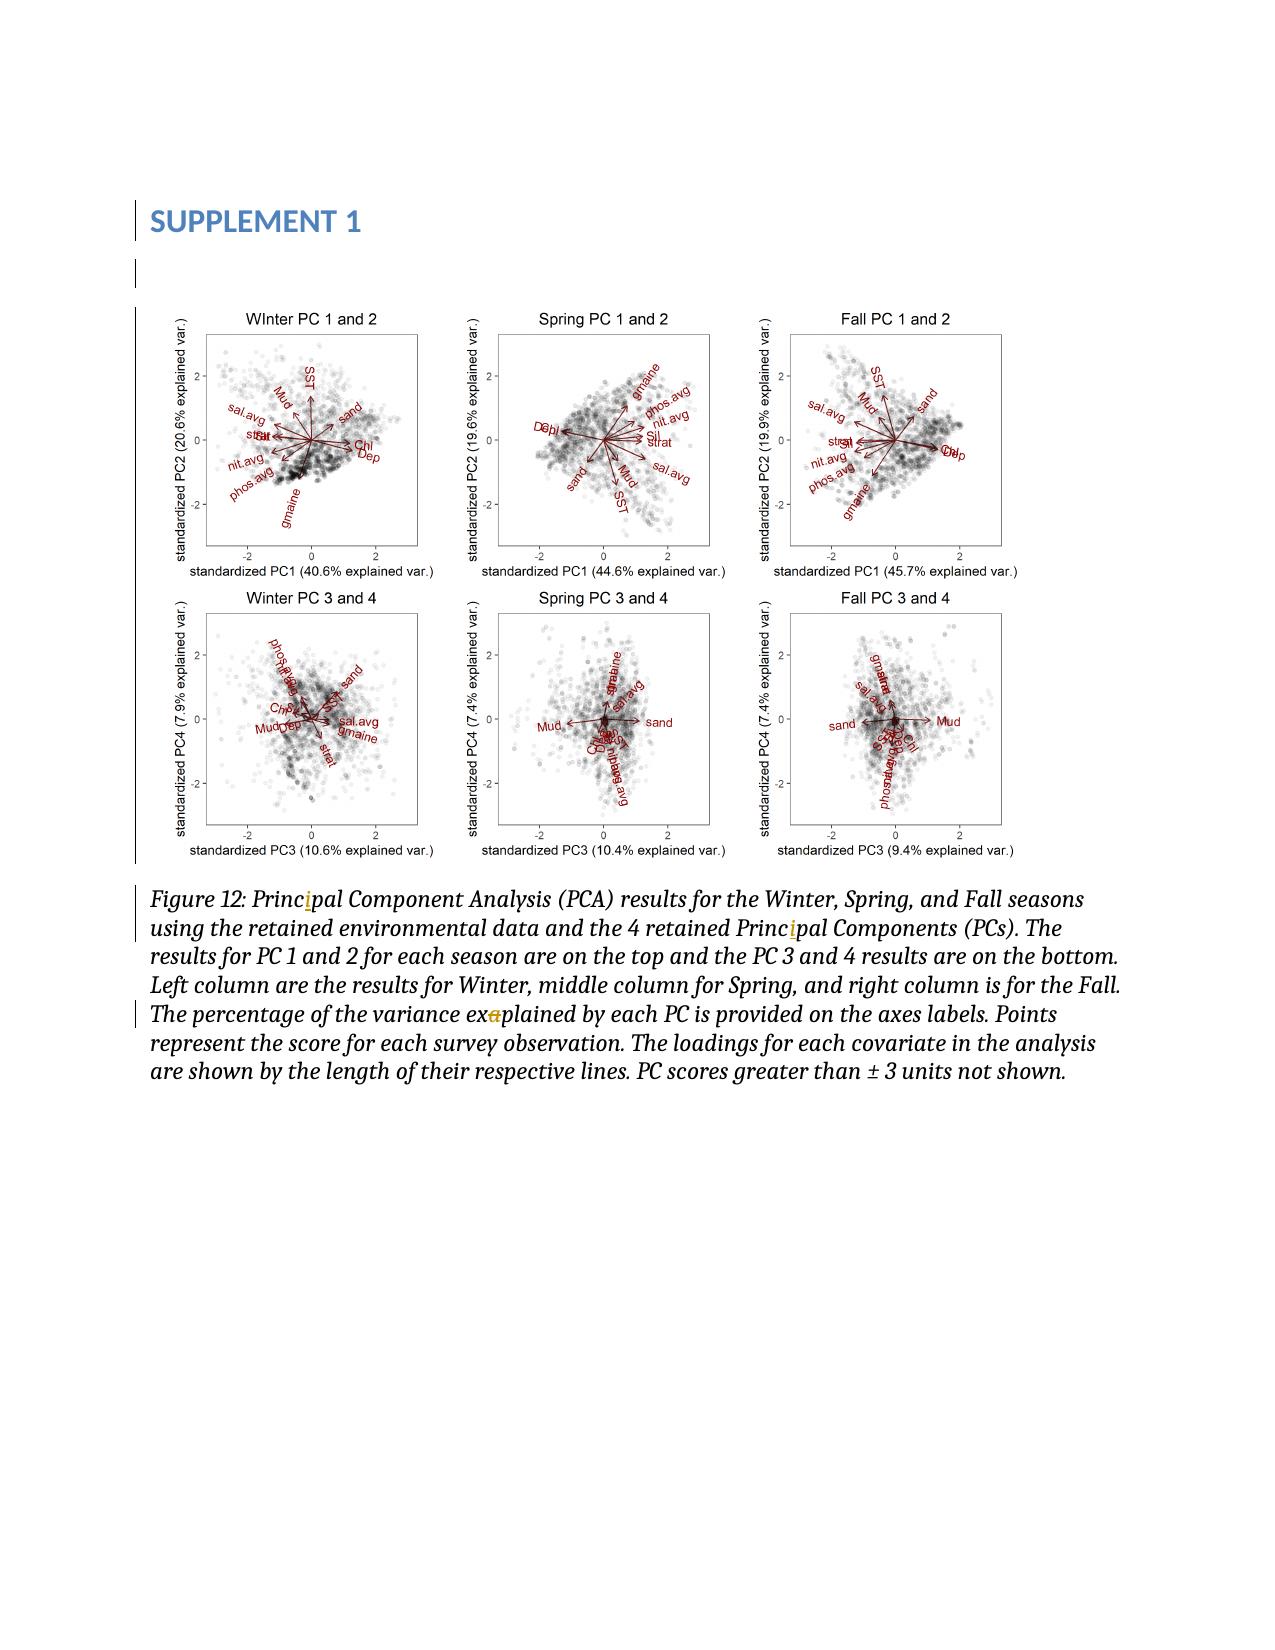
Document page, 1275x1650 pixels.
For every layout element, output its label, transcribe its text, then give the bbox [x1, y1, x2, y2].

picture [150, 307, 1025, 864]
text Figure 12: Princpal Component Analysis (PCA) results for the Winter, Spring, and Fall seasons using the retained environmental data and the 4 retained Princpal Components (PCs). The results for PC 1 and 2 for each season are on the top and the PC 3 and 4 results are on the bottom. Left column are the results for Winter, middle column for Spring, and right column is for the Fall. The percentage of the variance explained by each PC is provided on the axes labels. Points represent the score for each survey observation. The loadings for each covariate in the analysis are shown by the length of their respective lines. PC scores greater than ± 3 units not shown. [150, 885, 1125, 1086]
subtitle SUPPLEMENT 1 [150, 200, 1125, 241]
